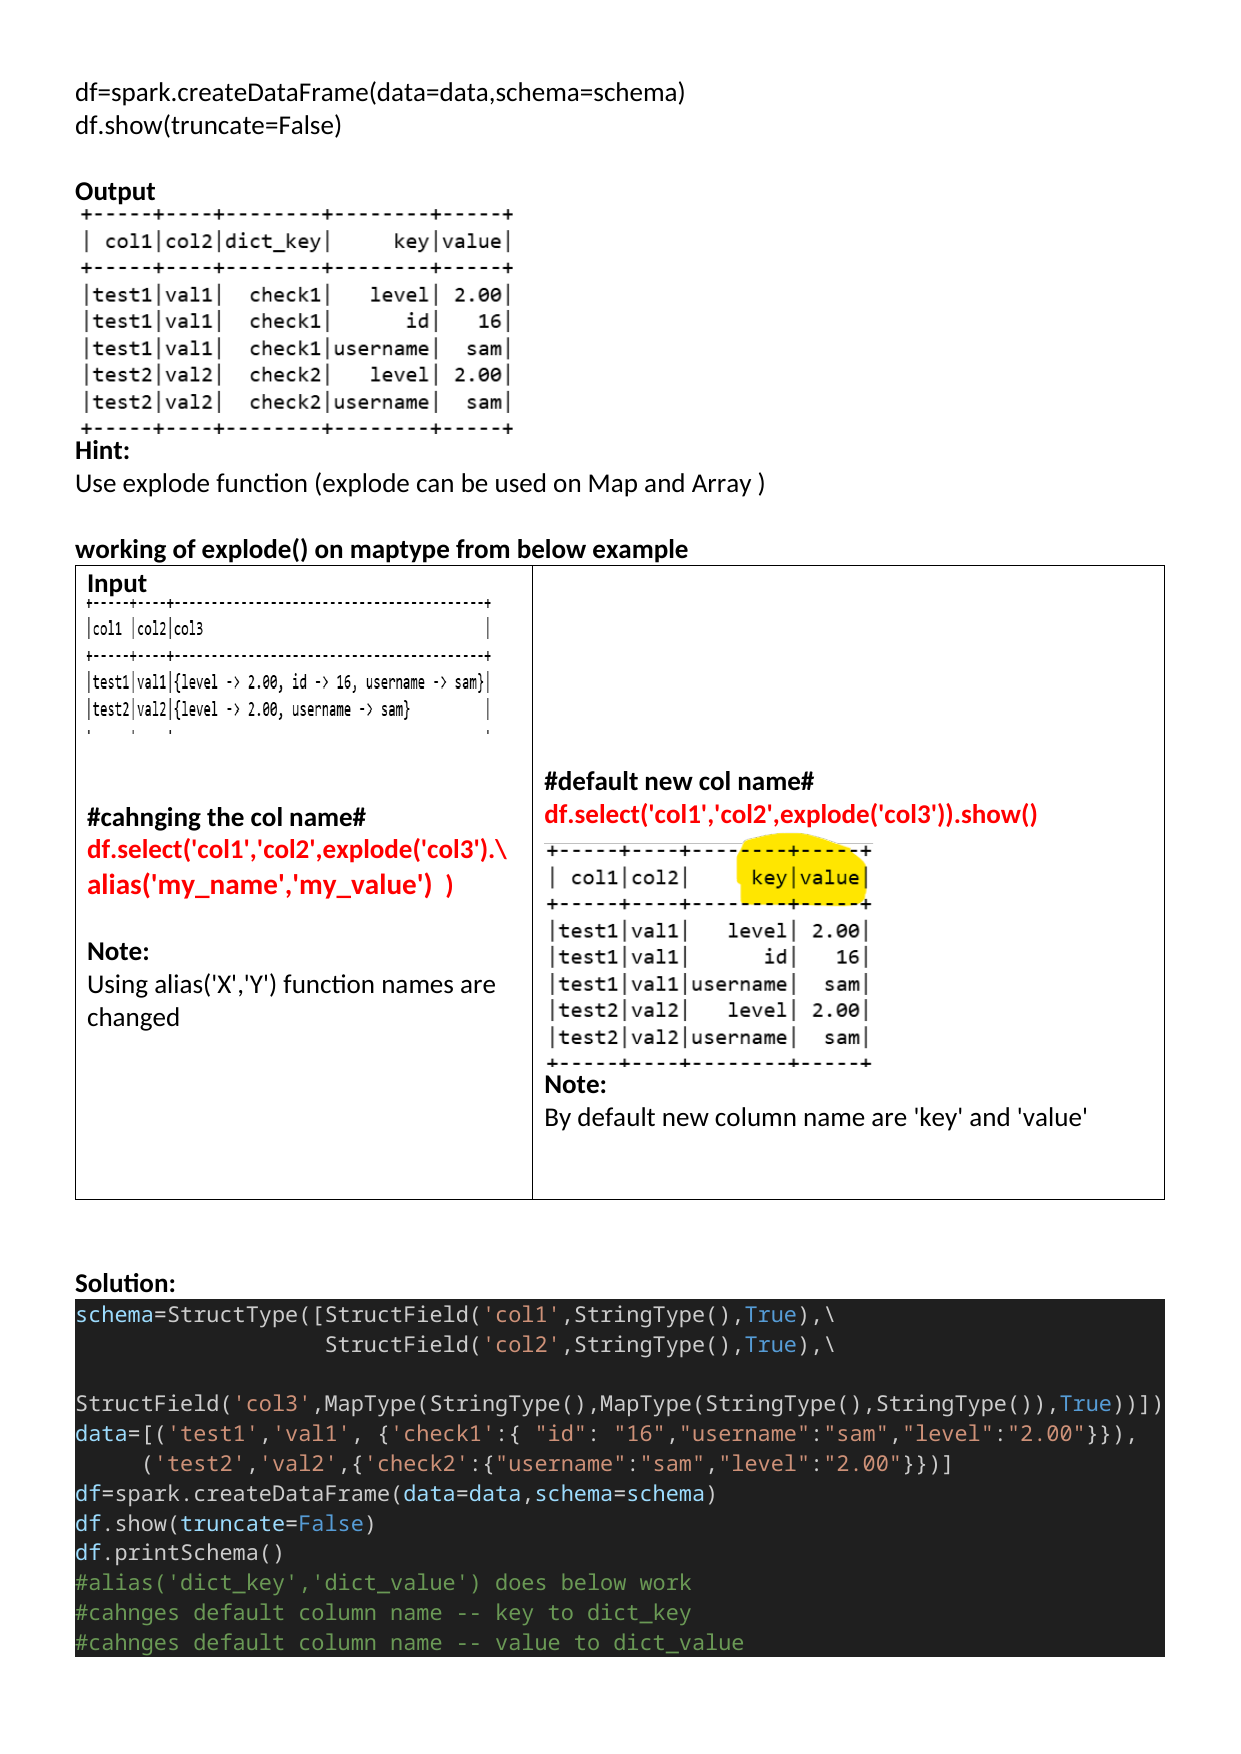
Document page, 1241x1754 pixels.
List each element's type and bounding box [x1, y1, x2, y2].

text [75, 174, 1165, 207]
picture [86, 599, 491, 734]
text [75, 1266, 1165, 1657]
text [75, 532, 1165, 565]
picture [544, 830, 874, 1067]
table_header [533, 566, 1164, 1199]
picture [75, 207, 513, 434]
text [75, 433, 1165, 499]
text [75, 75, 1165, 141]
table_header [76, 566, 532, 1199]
